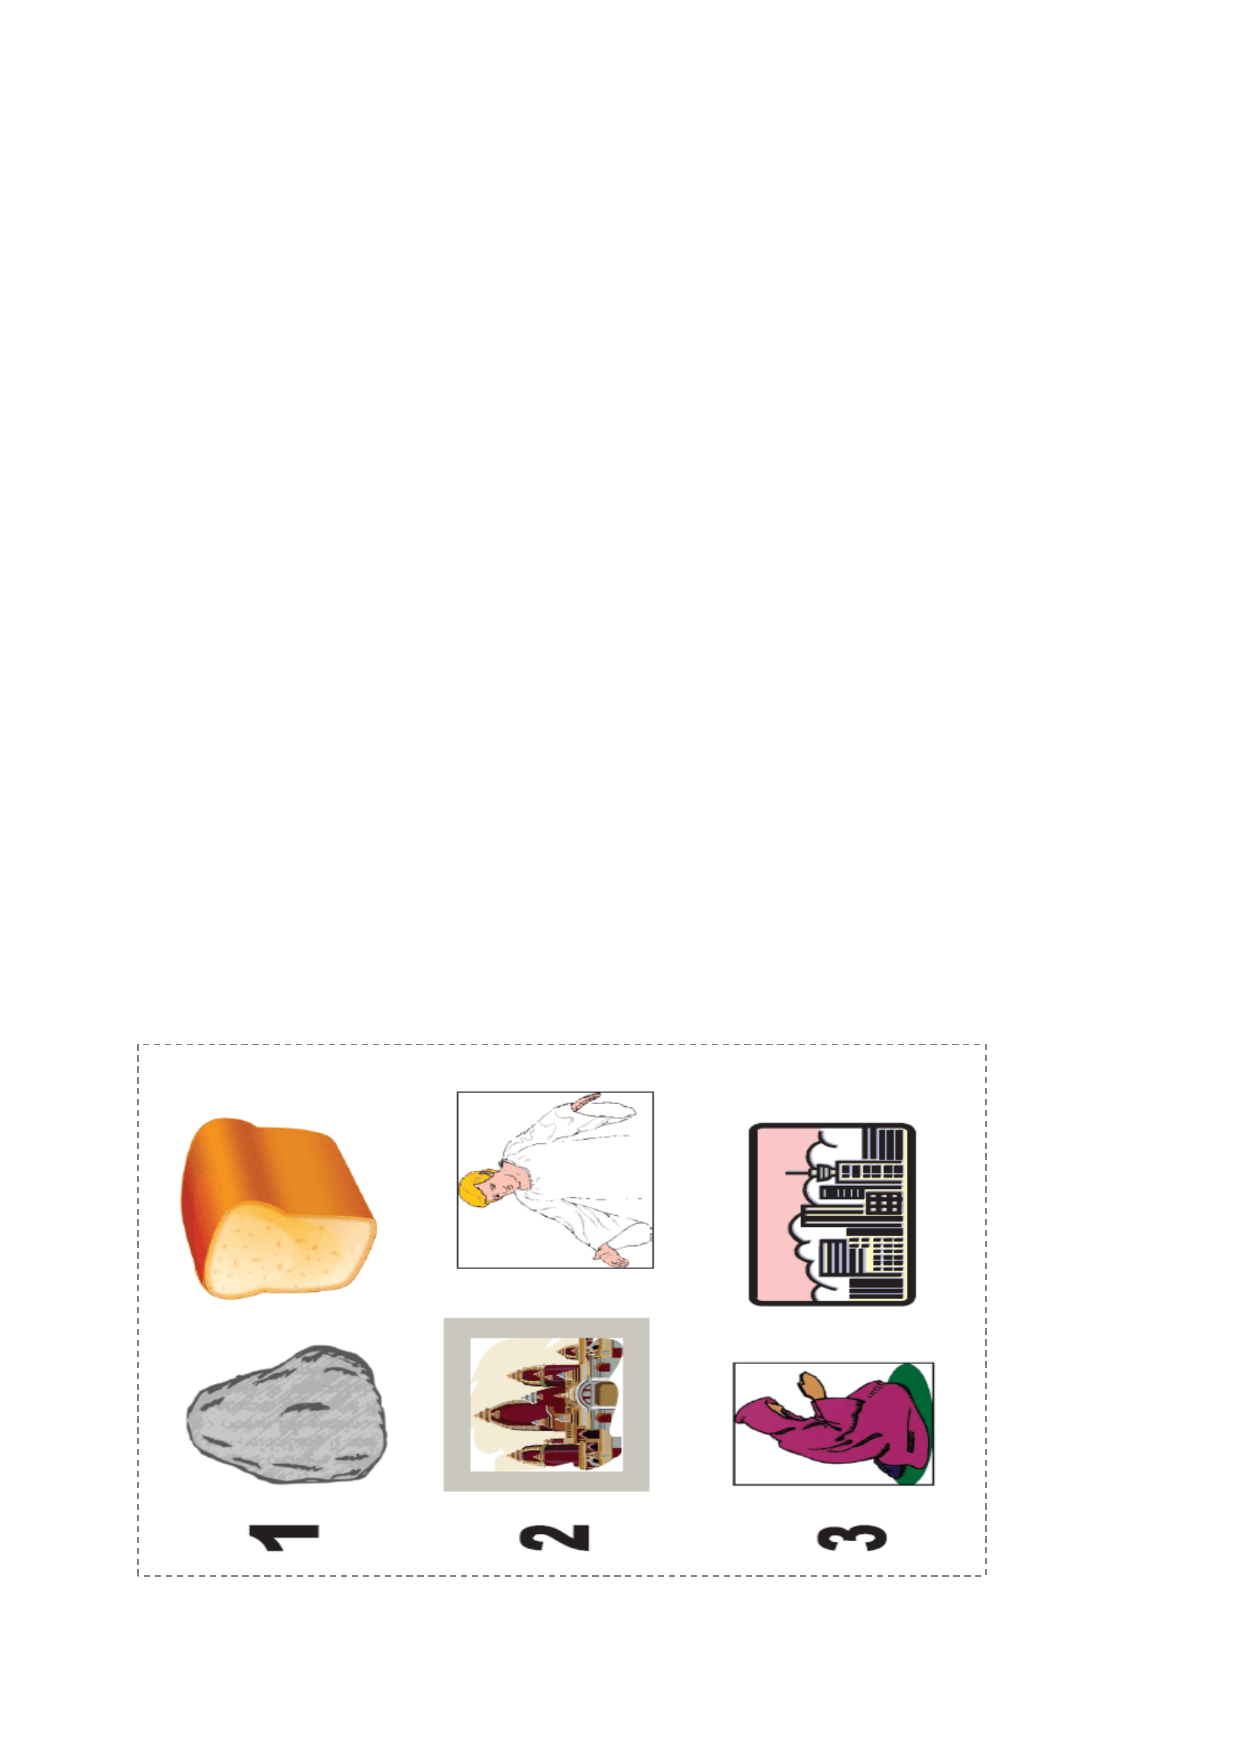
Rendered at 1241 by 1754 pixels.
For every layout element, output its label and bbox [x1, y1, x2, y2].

picture [140, 1046, 985, 1575]
